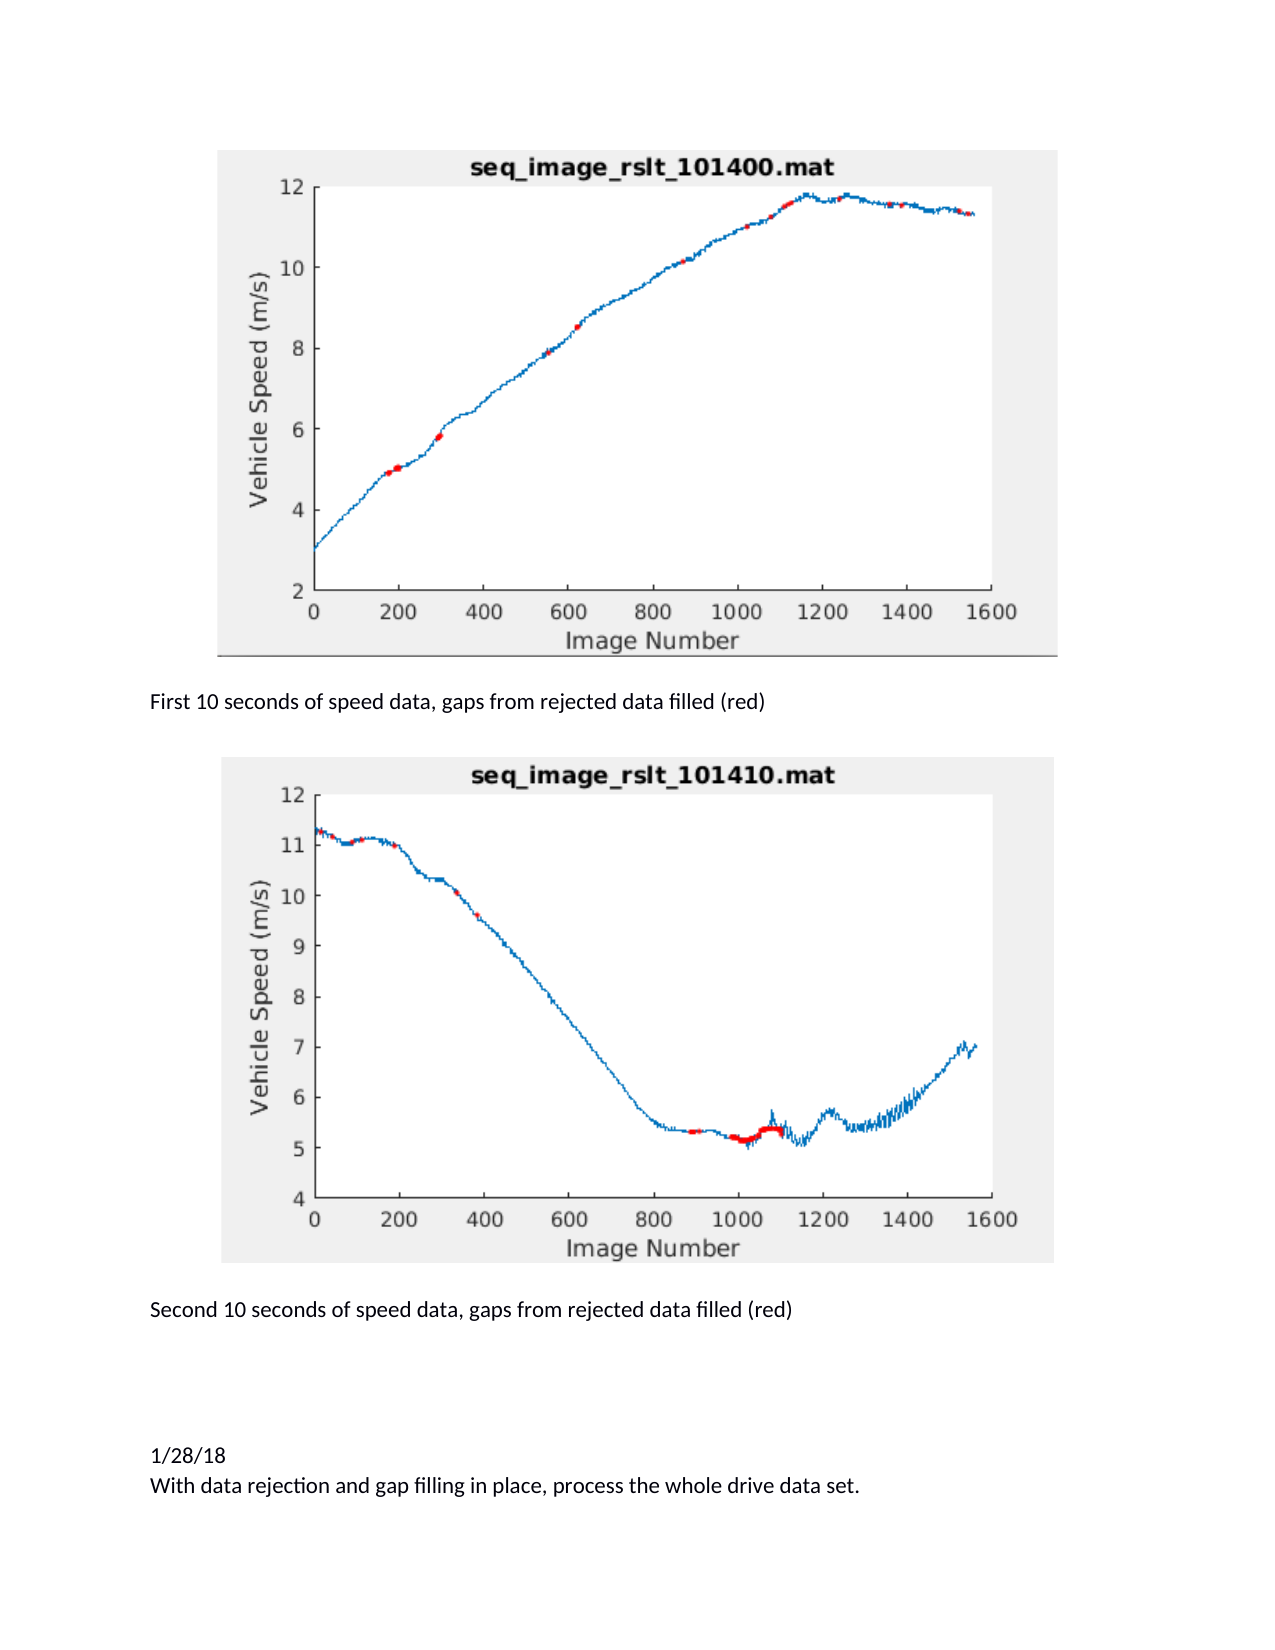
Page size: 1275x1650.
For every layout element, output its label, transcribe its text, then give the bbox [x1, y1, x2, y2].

text First 10 seconds of speed data, gaps from rejected data filled (red) [150, 687, 1125, 715]
text With data rejection and gap filling in place, process the whole drive data set. [150, 1471, 1125, 1499]
picture [217, 150, 1058, 657]
picture [221, 757, 1054, 1263]
text Second 10 seconds of speed data, gaps from rejected data filled (red) [150, 1295, 1125, 1323]
text 1/28/18 [150, 1442, 1125, 1469]
